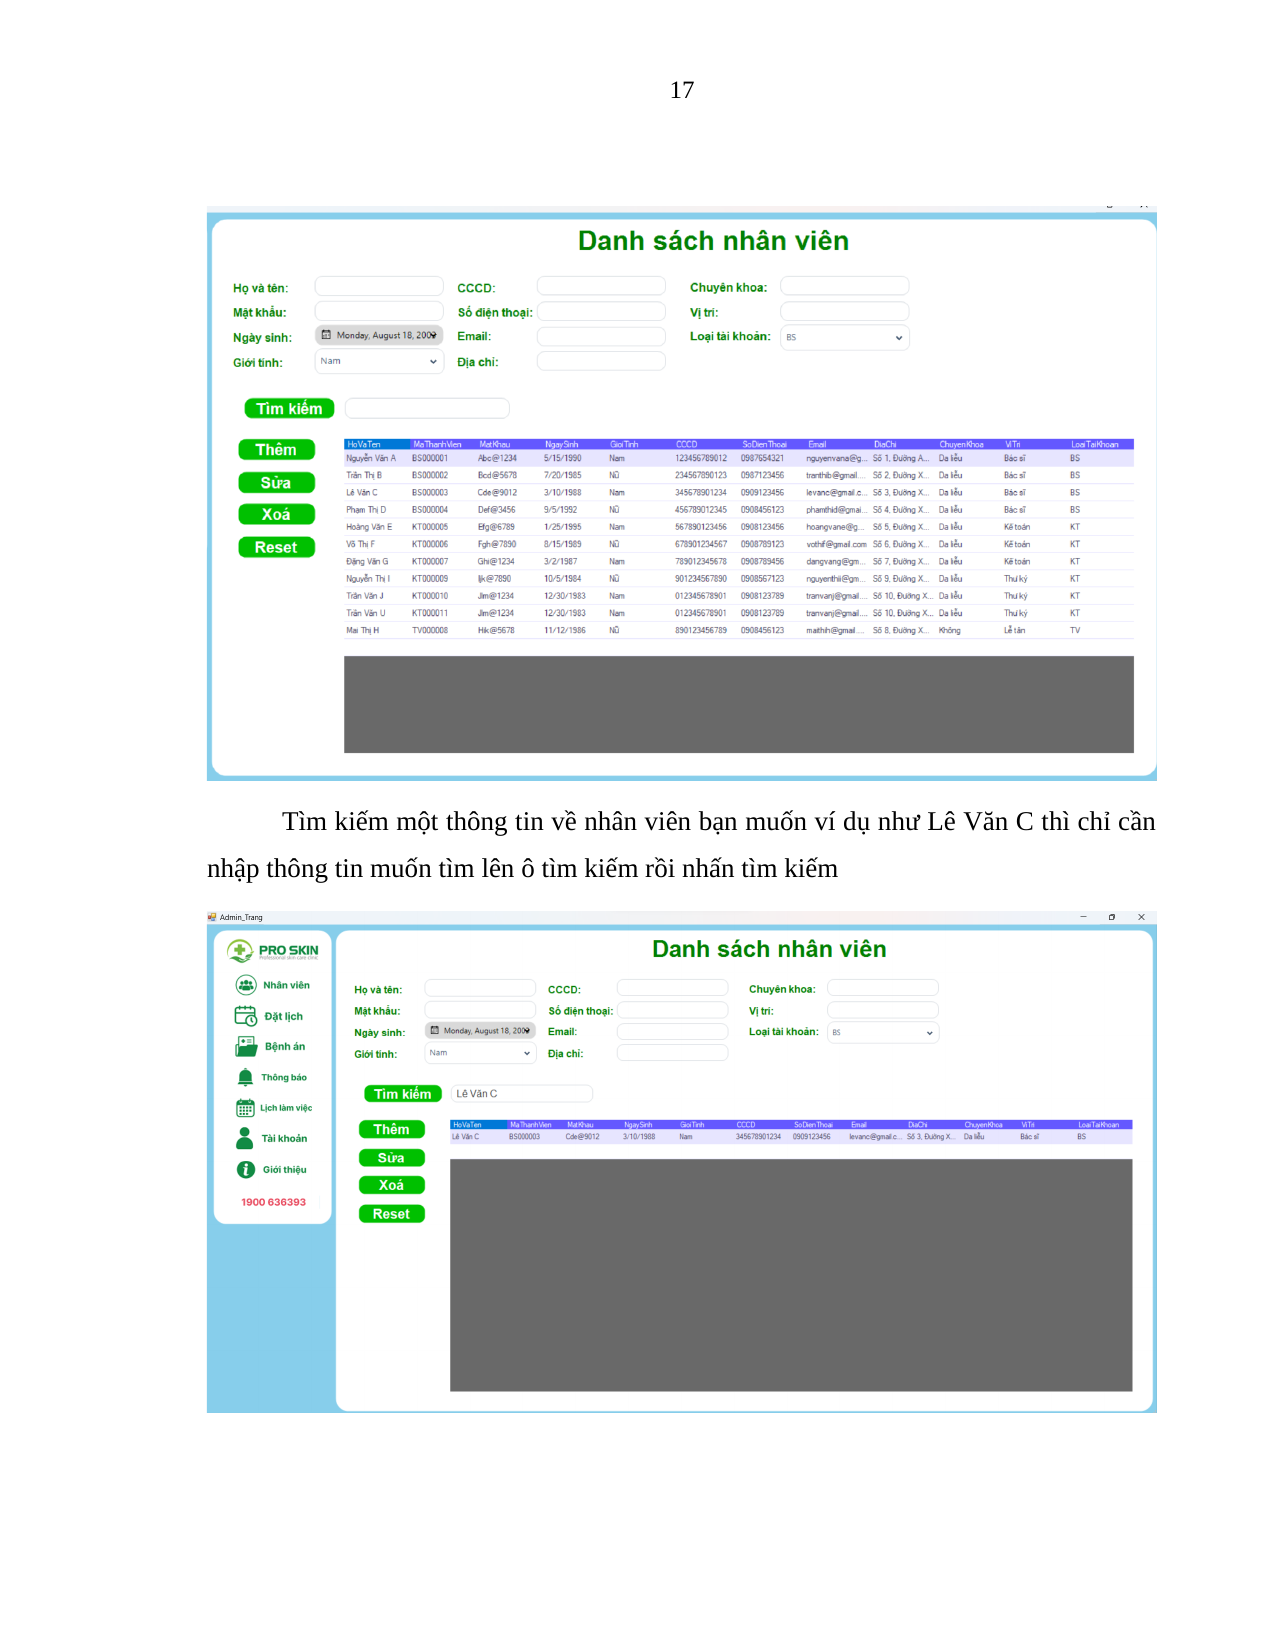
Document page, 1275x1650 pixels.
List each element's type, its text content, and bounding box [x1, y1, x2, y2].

picture [206, 911, 1157, 1413]
picture [206, 206, 1157, 781]
text Tìm kiếm một thông tin về nhân viên bạn muốn ví dụ như Lê Văn C thì chỉ cần nhập thông tin muốn tìm lên ô tìm kiếm rồi nhấn tìm kiếm [207, 805, 1157, 883]
